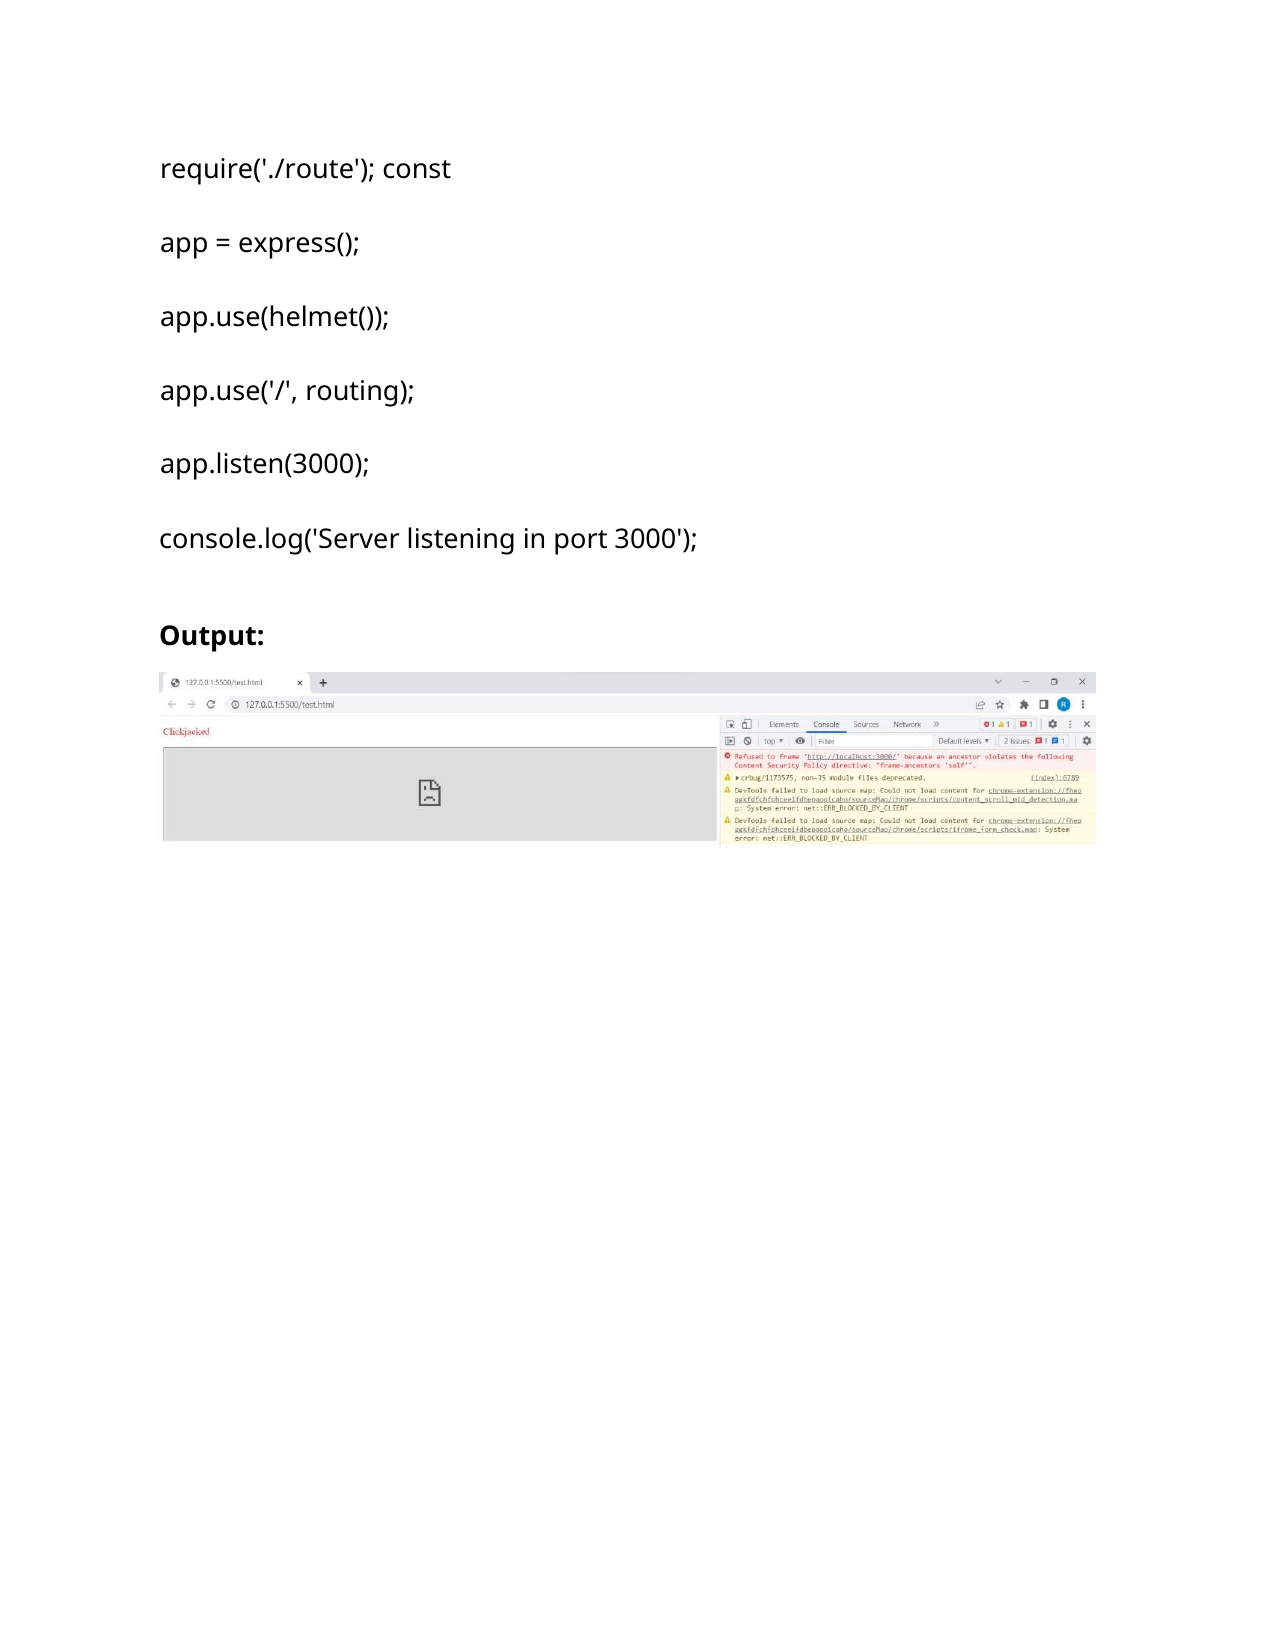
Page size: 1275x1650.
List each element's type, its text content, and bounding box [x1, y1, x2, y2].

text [159, 150, 490, 482]
text Output: [159, 616, 338, 653]
text console.log('Server listening in port 3000'); [159, 519, 1125, 556]
picture [158, 672, 1096, 848]
